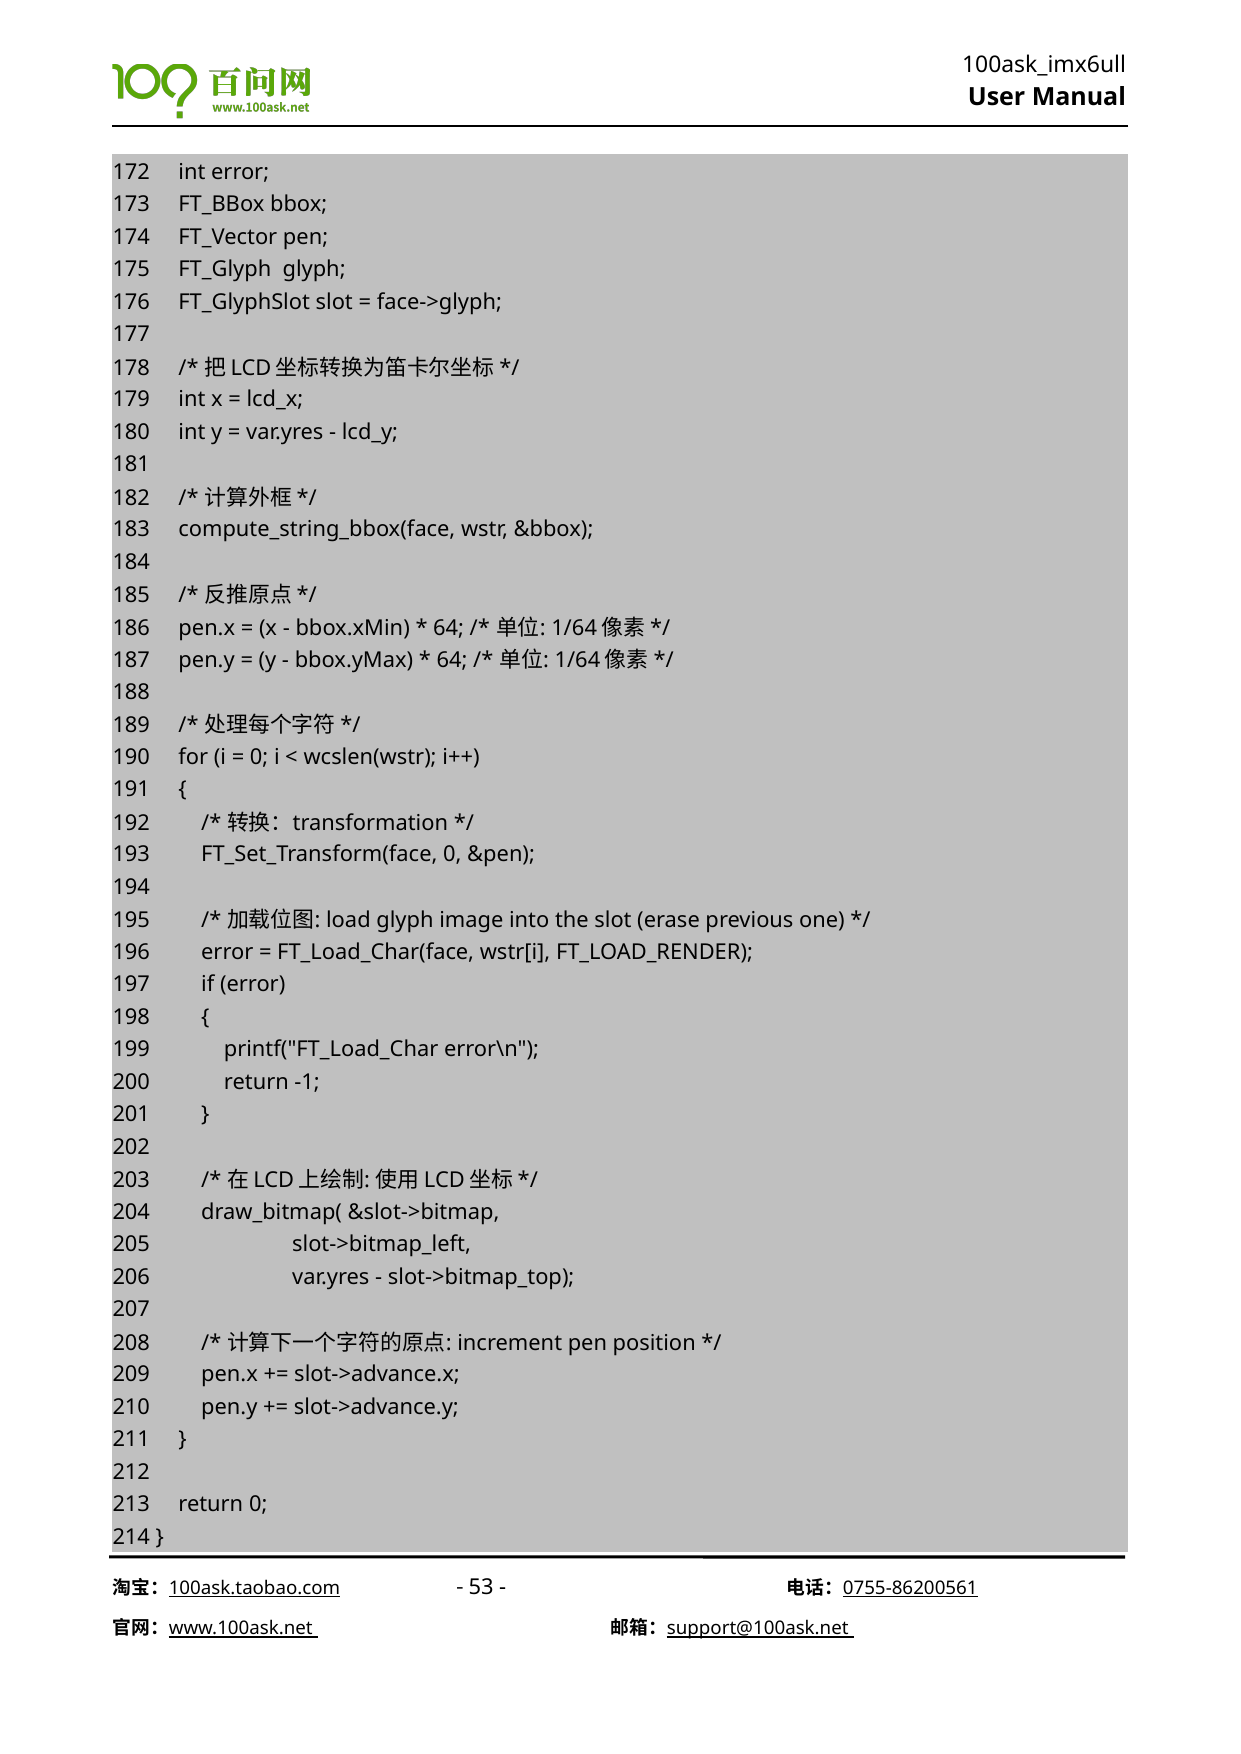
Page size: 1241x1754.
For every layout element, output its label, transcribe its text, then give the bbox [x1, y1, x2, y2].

text 191 { [112, 772, 1128, 804]
text 209 pen.x += slot->advance.x; [112, 1357, 1128, 1389]
text 179 int x = lcd_x; [112, 382, 1128, 414]
text 181 [112, 447, 1128, 479]
text 202 [112, 1129, 1128, 1162]
text 201 } [112, 1097, 1128, 1129]
picture [112, 64, 310, 124]
text 213 return 0; [112, 1487, 1128, 1519]
text 173 FT_BBox bbox; [112, 187, 1128, 219]
text 199 printf("FT_Load_Char error\n"); [112, 1032, 1128, 1064]
text 187 pen.y = (y - bbox.yMax) * 64; /* 单位: 1/64像素 */ [112, 642, 1128, 674]
text 211 } [112, 1422, 1128, 1454]
text 195 /* 加载位图: load glyph image into the slot (erase previous one) */ [112, 902, 1128, 934]
text 177 [112, 317, 1128, 349]
text 206 var.yres - slot->bitmap_top); [112, 1259, 1128, 1292]
text 190 for (i = 0; i < wcslen(wstr); i++) [112, 739, 1128, 772]
text 193 FT_Set_Transform(face, 0, &pen); [112, 837, 1128, 869]
text 185 /* 反推原点 */ [112, 577, 1128, 609]
text 192 /* 转换：transformation */ [112, 804, 1128, 837]
text 197 if (error) [112, 967, 1128, 999]
text 207 [112, 1292, 1128, 1324]
text 182 /* 计算外框 */ [112, 479, 1128, 512]
text 172 int error; [112, 154, 1128, 187]
text 180 int y = var.yres - lcd_y; [112, 414, 1128, 447]
text 184 [112, 544, 1128, 577]
text 204 draw_bitmap( &slot->bitmap, [112, 1194, 1128, 1227]
text 174 FT_Vector pen; [112, 219, 1128, 252]
text 208 /* 计算下一个字符的原点: increment pen position */ [112, 1324, 1128, 1357]
text 186 pen.x = (x - bbox.xMin) * 64; /* 单位: 1/64像素 */ [112, 609, 1128, 642]
text 178 /* 把LCD坐标转换为笛卡尔坐标 */ [112, 349, 1128, 382]
text 212 [112, 1454, 1128, 1487]
text 200 return -1; [112, 1064, 1128, 1097]
text 196 error = FT_Load_Char(face, wstr[i], FT_LOAD_RENDER); [112, 934, 1128, 967]
text 175 FT_Glyph glyph; [112, 252, 1128, 284]
text 183 compute_string_bbox(face, wstr, &bbox); [112, 512, 1128, 544]
text 176 FT_GlyphSlot slot = face->glyph; [112, 284, 1128, 317]
text 214 } [112, 1519, 1128, 1552]
text 210 pen.y += slot->advance.y; [112, 1389, 1128, 1422]
text 198 { [112, 999, 1128, 1032]
text 205 slot->bitmap_left, [112, 1227, 1128, 1259]
text 194 [112, 869, 1128, 902]
text 203 /* 在LCD上绘制: 使用LCD坐标 */ [112, 1162, 1128, 1194]
text 189 /* 处理每个字符 */ [112, 707, 1128, 739]
text 188 [112, 674, 1128, 707]
